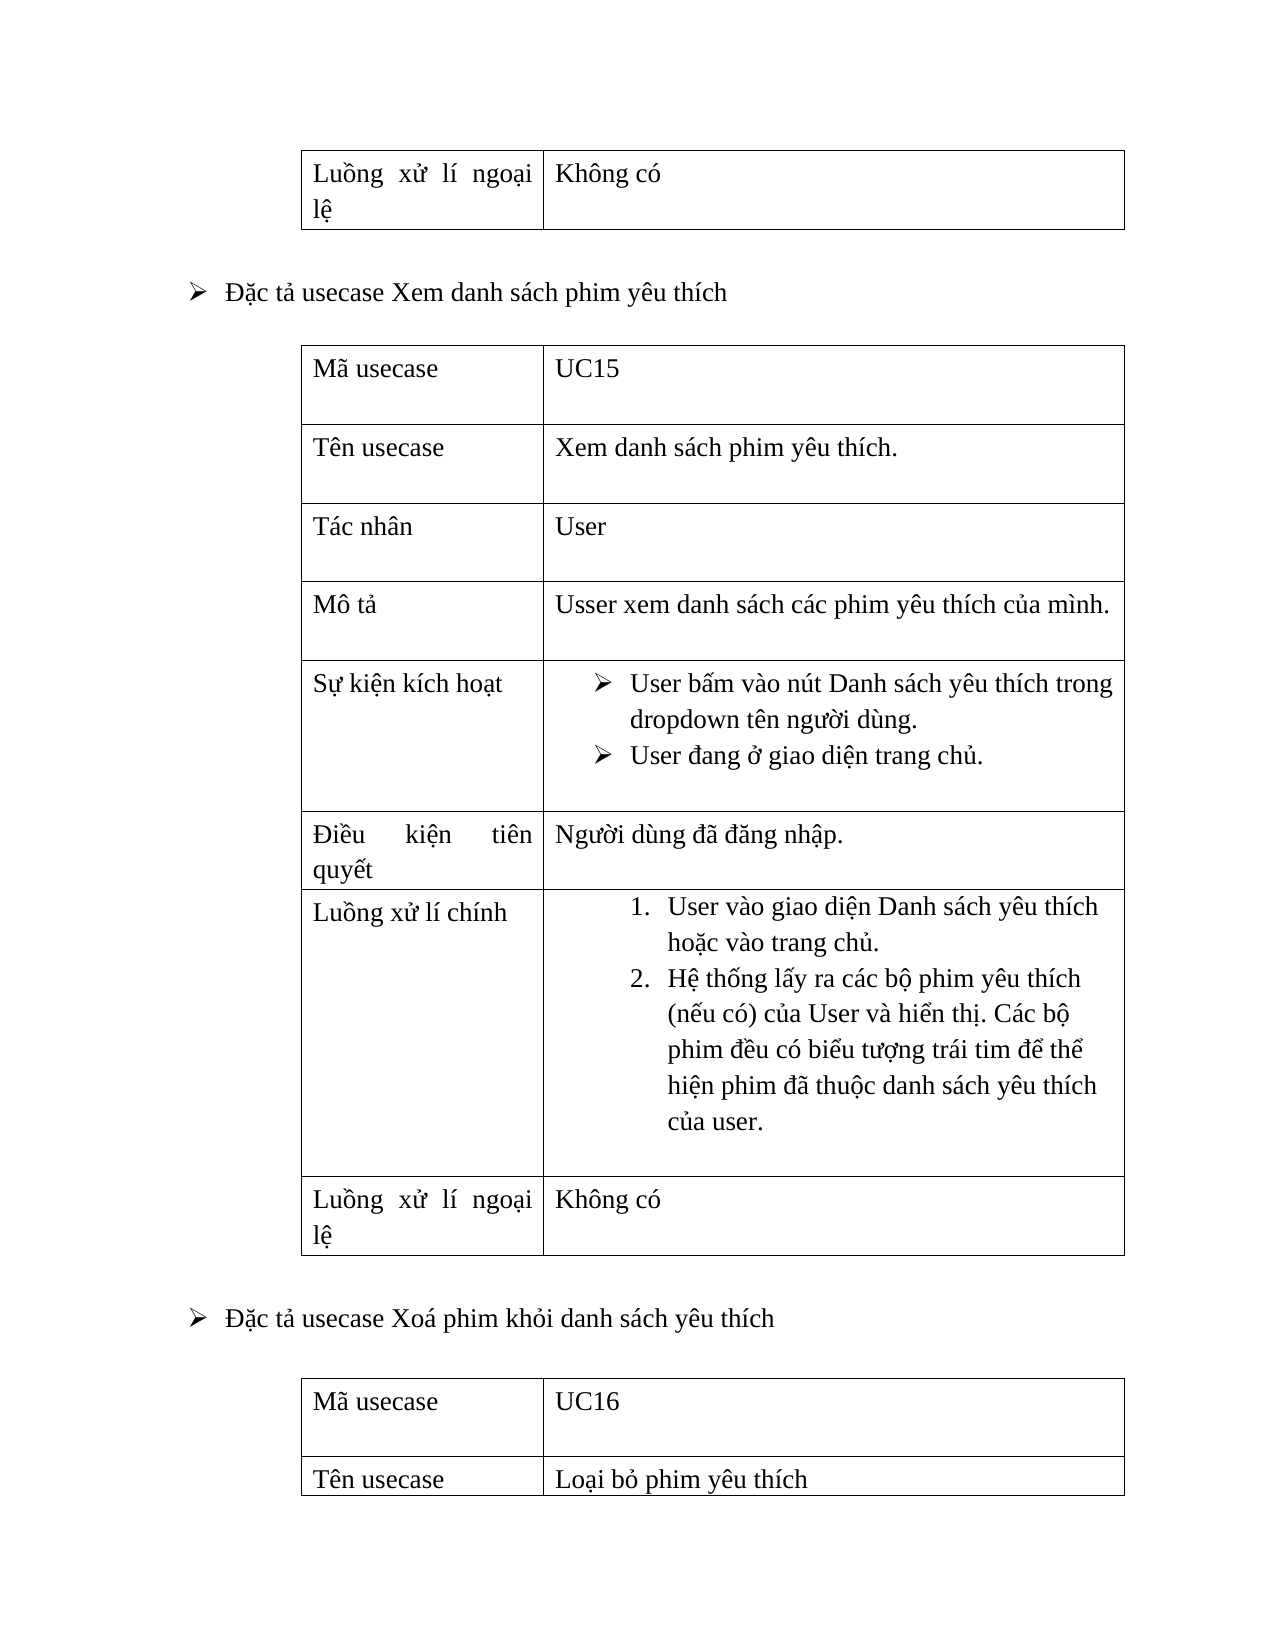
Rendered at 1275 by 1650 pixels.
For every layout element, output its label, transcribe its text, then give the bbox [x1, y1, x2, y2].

table_cell Usser xem danh sách các phim yêu thích của mình. [544, 582, 1124, 660]
table_cell User [544, 504, 1124, 581]
table_cell Tên usecase [302, 1457, 543, 1494]
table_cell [544, 1457, 1124, 1494]
table_cell Điều kiện tiên quyết [302, 812, 543, 889]
table_header Mã usecase [302, 1379, 543, 1456]
table_cell Không có [544, 1177, 1124, 1255]
table_cell Luồng xử lí ngoại lệ [302, 151, 543, 229]
list Đặc tả usecase Xem danh sách phim yêu thích [187, 276, 1125, 308]
table_cell Xem danh sách phim yêu thích. [544, 425, 1124, 502]
table_cell Không có [544, 151, 1124, 229]
table_header UC15 [544, 346, 1124, 424]
table_cell Luồng xử lí chính [302, 890, 543, 1176]
table_header UC16 [544, 1379, 1124, 1456]
table_cell Sự kiện kích hoạt [302, 661, 543, 811]
table_cell Luồng xử lí ngoại lệ [302, 1177, 543, 1255]
table_header Mã usecase [302, 346, 543, 424]
table_cell Mô tả [302, 582, 543, 660]
list Đặc tả usecase Xoá phim khỏi danh sách yêu thích [187, 1303, 1125, 1334]
table_cell User bấm vào nút Danh sách yêu thích trong dropdown tên người dùng. User đang ở giao diện trang chủ. [544, 661, 1124, 811]
table_cell User vào giao diện Danh sách yêu thích hoặc vào trang chủ. Hệ thống lấy ra các bộ phim yêu thích (nếu có) của User và hiển thị. Các bộ phim đều có biểu tượng trái tim để thể hiện phim đã thuộc danh sách yêu thích của user. [544, 890, 1124, 1176]
table_cell Người dùng đã đăng nhập. [544, 812, 1124, 889]
table_cell Tên usecase [302, 425, 543, 502]
table_cell Tác nhân [302, 504, 543, 581]
